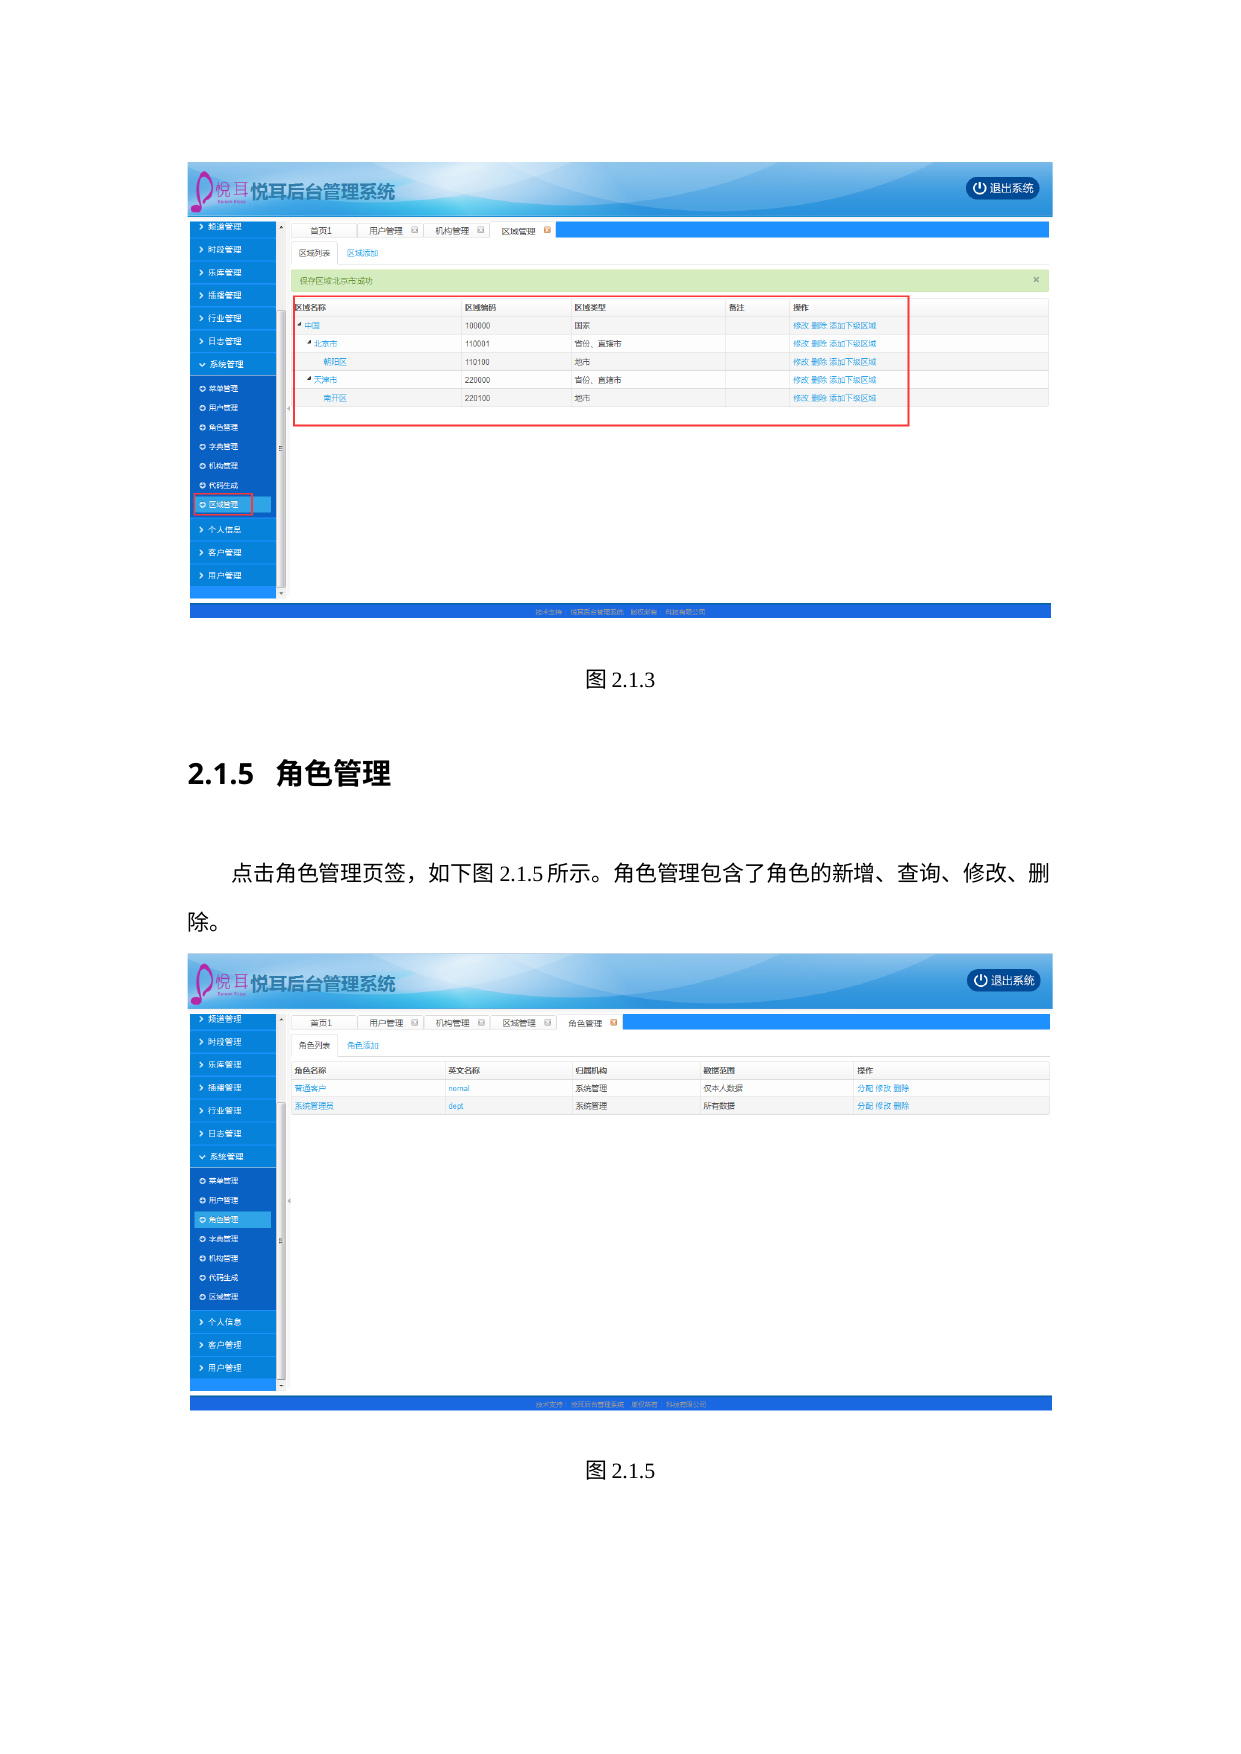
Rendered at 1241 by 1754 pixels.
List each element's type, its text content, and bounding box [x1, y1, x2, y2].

text 图2.1.3 [187, 662, 1053, 694]
text 图2.1.5 [187, 1453, 1053, 1486]
picture [187, 953, 1053, 1411]
picture [187, 162, 1053, 621]
subtitle 角色管理 [187, 739, 1053, 804]
text 点击角色管理页签，如下图2.1.5所示。角色管理包含了角色的新增、查询、修改、删除。 [187, 856, 1053, 937]
